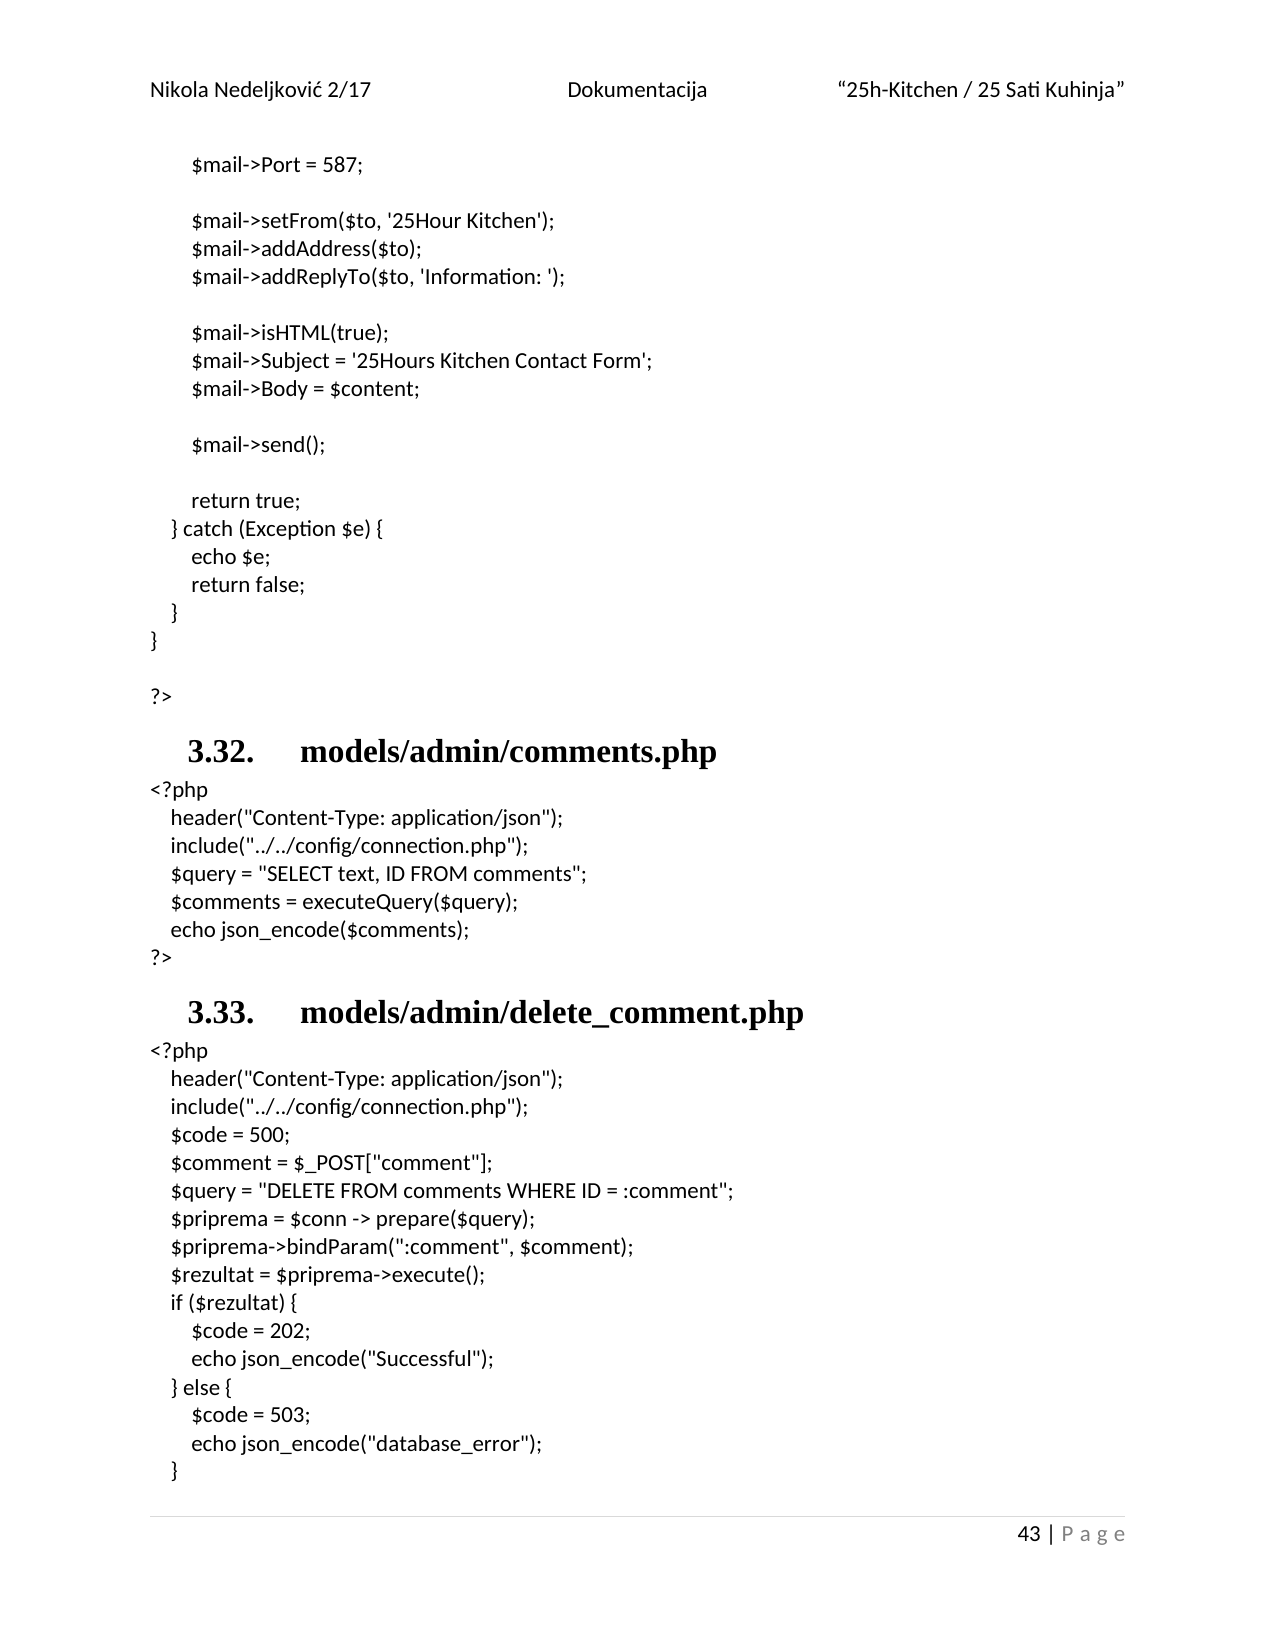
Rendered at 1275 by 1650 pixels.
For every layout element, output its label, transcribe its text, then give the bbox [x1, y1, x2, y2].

text return true; [150, 486, 1125, 514]
text $query = "DELETE FROM comments WHERE ID = :comment"; [150, 1176, 1125, 1204]
text ?> [150, 682, 1125, 710]
text $priprema = $conn -> prepare($query); [150, 1204, 1125, 1232]
text echo json_encode("database_error"); [150, 1429, 1125, 1457]
text $mail->send(); [150, 430, 1125, 458]
text $mail->setFrom($to, '25Hour Kitchen'); [150, 206, 1125, 234]
text $comment = $_POST["comment"]; [150, 1148, 1125, 1176]
text include("../../config/connection.php"); [150, 831, 1125, 859]
text header("Content-Type: application/json"); [150, 1064, 1125, 1092]
text $comments = executeQuery($query); [150, 887, 1125, 915]
text $code = 202; [150, 1317, 1125, 1344]
text return false; [150, 570, 1125, 598]
subtitle models/admin/delete_comment.php [187, 992, 1125, 1031]
text $mail->Body = $content; [150, 374, 1125, 402]
text echo json_encode("Successful"); [150, 1344, 1125, 1373]
text echo json_encode($comments); [150, 915, 1125, 943]
text } else { [150, 1373, 1125, 1401]
text header("Content-Type: application/json"); [150, 803, 1125, 831]
text ?> [150, 943, 1125, 971]
text } [150, 598, 1125, 626]
text $mail->Subject = '25Hours Kitchen Contact Form'; [150, 346, 1125, 374]
subtitle models/admin/comments.php [187, 731, 1125, 769]
text } [150, 1457, 1125, 1485]
text } [150, 626, 1125, 654]
text } catch (Exception $e) { [150, 514, 1125, 542]
text echo $e; [150, 542, 1125, 570]
text $code = 503; [150, 1401, 1125, 1429]
text $mail->addAddress($to); [150, 234, 1125, 262]
text $rezultat = $priprema->execute(); [150, 1261, 1125, 1288]
text $priprema->bindParam(":comment", $comment); [150, 1232, 1125, 1261]
text if ($rezultat) { [150, 1288, 1125, 1317]
text include("../../config/connection.php"); [150, 1092, 1125, 1120]
text $query = "SELECT text, ID FROM comments"; [150, 859, 1125, 887]
text $mail->isHTML(true); [150, 318, 1125, 346]
text $code = 500; [150, 1120, 1125, 1148]
text <?php [150, 775, 1125, 803]
text <?php [150, 1036, 1125, 1064]
text $mail->Port = 587; [150, 150, 1125, 178]
text $mail->addReplyTo($to, 'Information: '); [150, 262, 1125, 290]
